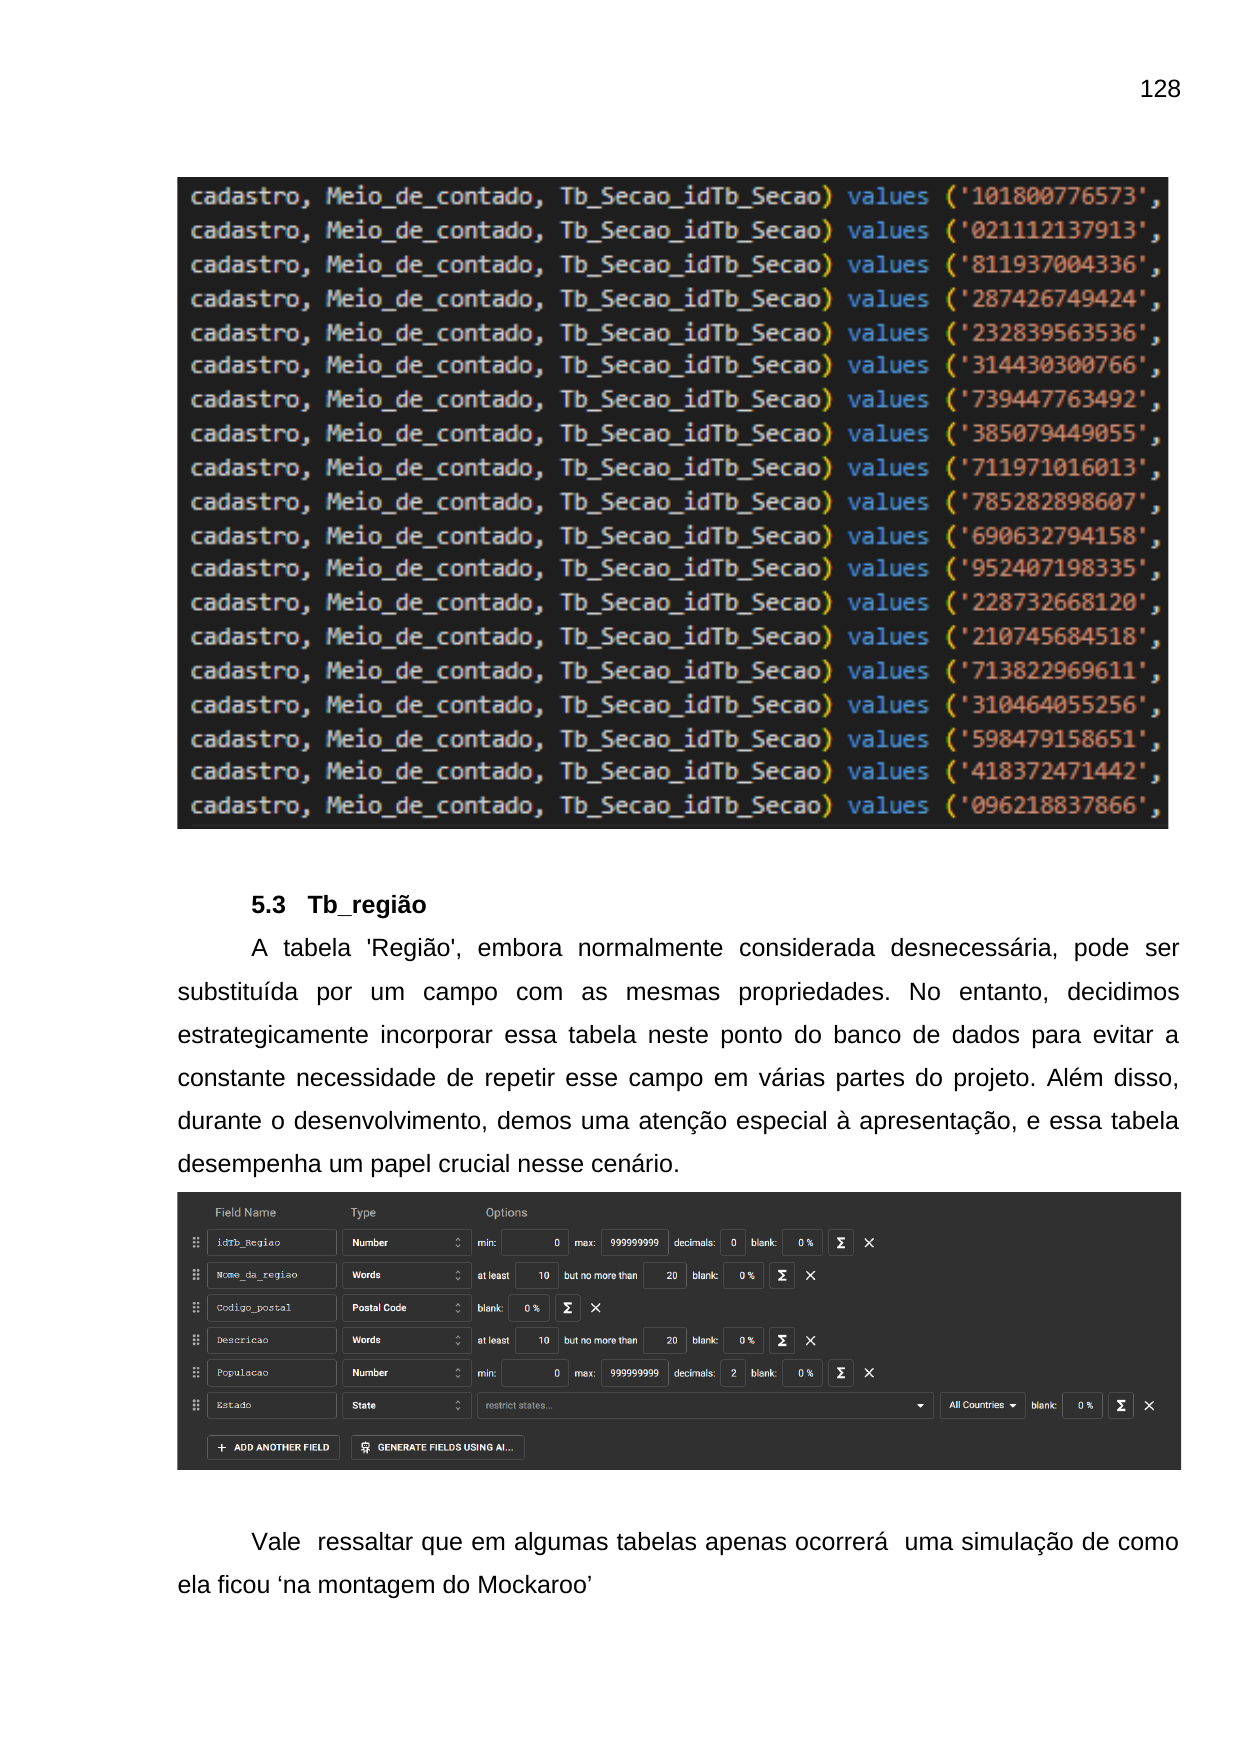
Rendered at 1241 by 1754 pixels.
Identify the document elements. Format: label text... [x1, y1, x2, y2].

text A tabela 'Região', embora normalmente considerada desnecessária, pode ser substituída por um campo com as mesmas propriedades. No entanto, decidimos estrategicamente incorporar essa tabela neste ponto do banco de dados para evitar a constante necessidade de repetir esse campo em várias partes do projeto. Além disso, durante o desenvolvimento, demos uma atenção especial à apresentação, e essa tabela desempenha um papel crucial nesse cenário. [177, 933, 1181, 1178]
text Vale ressaltar que em algumas tabelas apenas ocorrerá uma simulação de como ela ficou ‘na montagem do Mockaroo’ [177, 1527, 1181, 1599]
list Tb_região [251, 890, 1181, 919]
picture [177, 177, 1169, 829]
picture [177, 1192, 1182, 1470]
